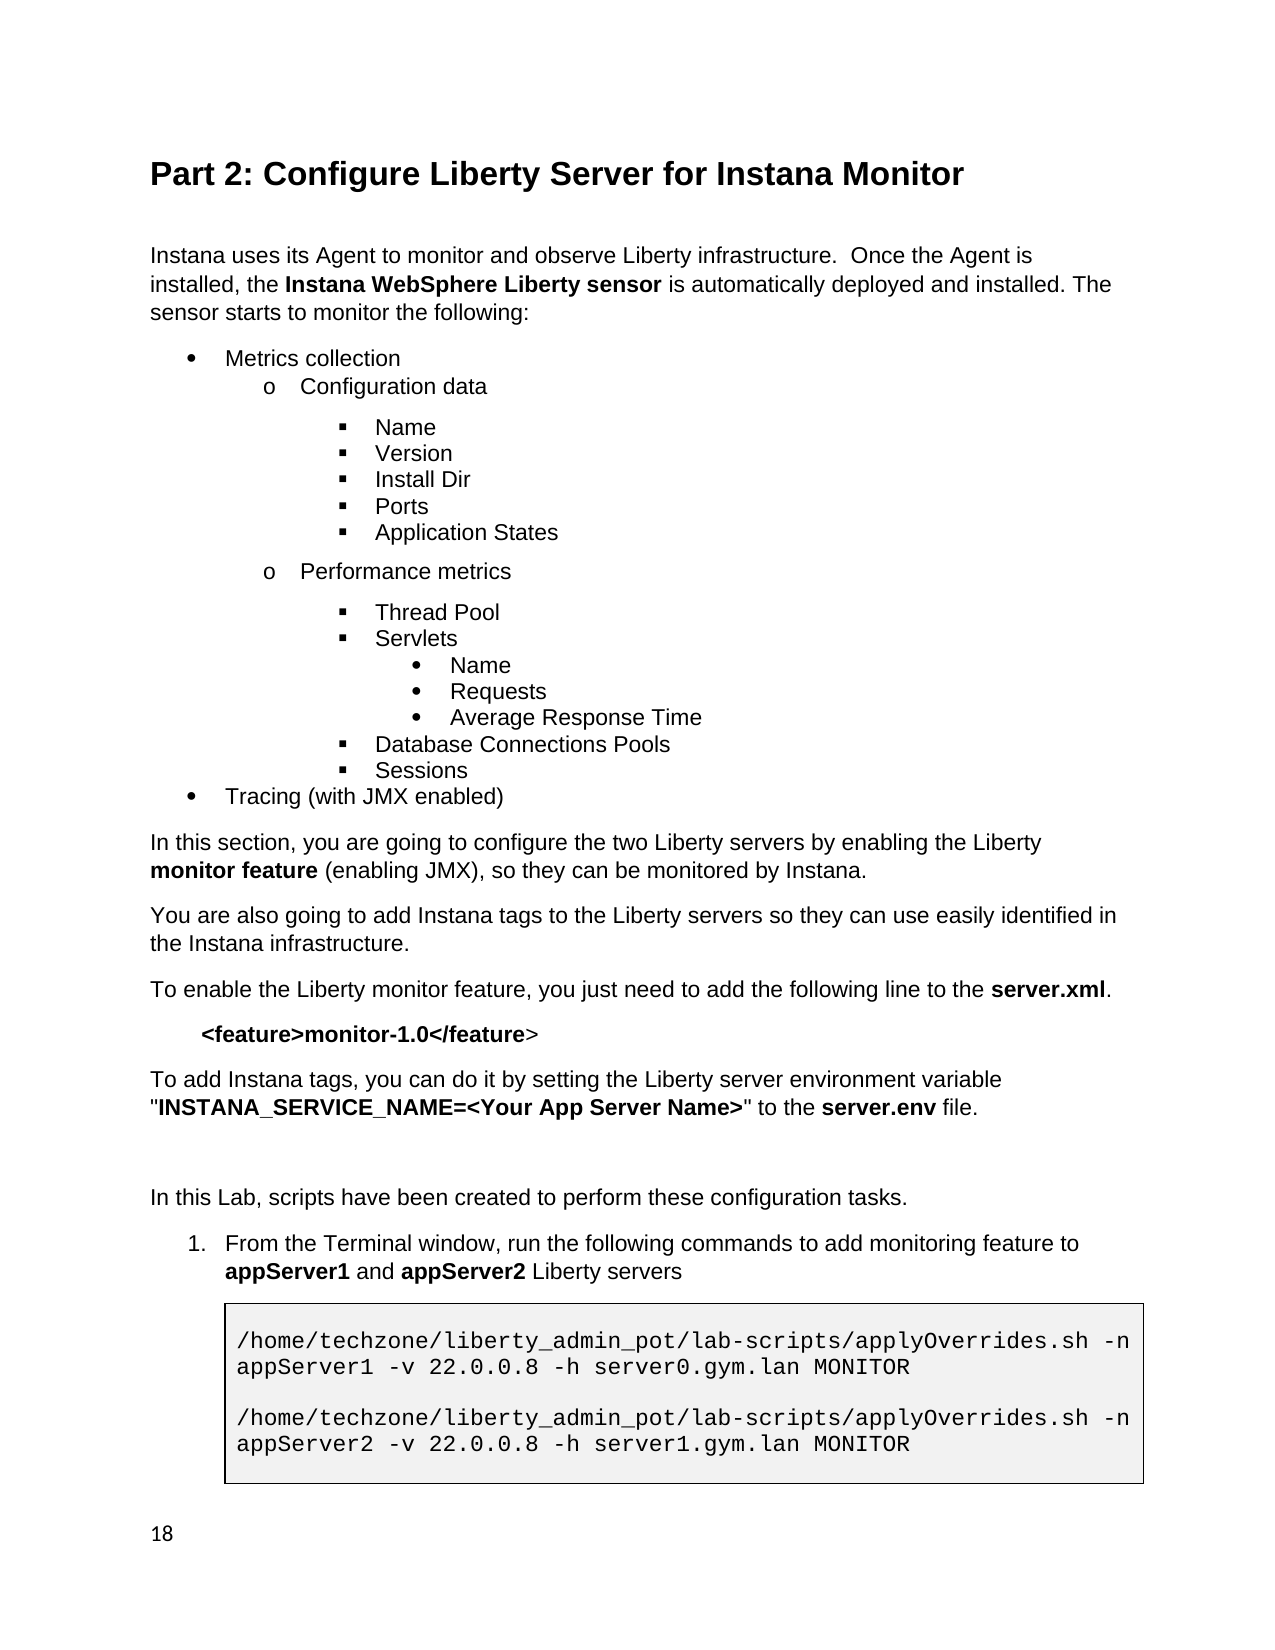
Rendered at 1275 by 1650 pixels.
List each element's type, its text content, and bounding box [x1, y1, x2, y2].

subtitle Part 2: Configure Liberty Server for Instana Monitor [150, 154, 1125, 193]
text You are also going to add Instana tags to the Liberty servers so they can use easily identified in the Instana infrastructure. [150, 902, 1125, 957]
table_header /home/techzone/liberty_admin_pot/lab-scripts/applyOverrides.sh -n appServer1 -v 22.0.0.8 -h server0.gym.lan MONITOR /home/techzone/liberty_admin_pot/lab-scripts/applyOverrides.sh -n appServer2 -v 22.0.0.8 -h server1.gym.lan MONITOR [226, 1304, 1143, 1483]
list Servlets [337, 625, 1125, 652]
list Application States [337, 519, 1125, 546]
list Name [337, 414, 1125, 440]
list Version [337, 440, 1125, 466]
list Configuration data [262, 373, 1125, 401]
list Tracing (with JMX enabled) [187, 783, 1125, 810]
list From the Terminal window, run the following commands to add monitoring feature to appServer1 and appServer2 Liberty servers [187, 1229, 1125, 1284]
list Ports [337, 493, 1125, 519]
list Name [412, 652, 1125, 678]
text In this section, you are going to configure the two Liberty servers by enabling the Liberty monitor feature (enabling JMX), so they can be monitored by Instana. [150, 828, 1125, 883]
text <feature>monitor-1.0</feature> [150, 1021, 1125, 1047]
list Requests [412, 678, 1125, 704]
text In this Lab, scripts have been created to perform these configuration tasks. [150, 1184, 1125, 1211]
text To add Instana tags, you can do it by setting the Liberty server environment variable "INSTANA_SERVICE_NAME=<Your App Server Name>" to the server.env file. [150, 1066, 1125, 1121]
list Average Response Time [412, 704, 1125, 731]
list Database Connections Pools [337, 731, 1125, 757]
list Metrics collection [187, 344, 1125, 371]
text To enable the Liberty monitor feature, you just need to add the following line to the server.xml. [150, 976, 1125, 1002]
list Install Dir [337, 466, 1125, 493]
list Sessions [337, 757, 1125, 783]
text Instana uses its Agent to monitor and observe Liberty infrastructure. Once the Agent is installed, the Instana WebSphere Liberty sensor is automatically deployed and installed. The sensor starts to monitor the following: [150, 242, 1125, 326]
list Performance metrics [262, 558, 1125, 586]
list Thread Pool [337, 599, 1125, 625]
